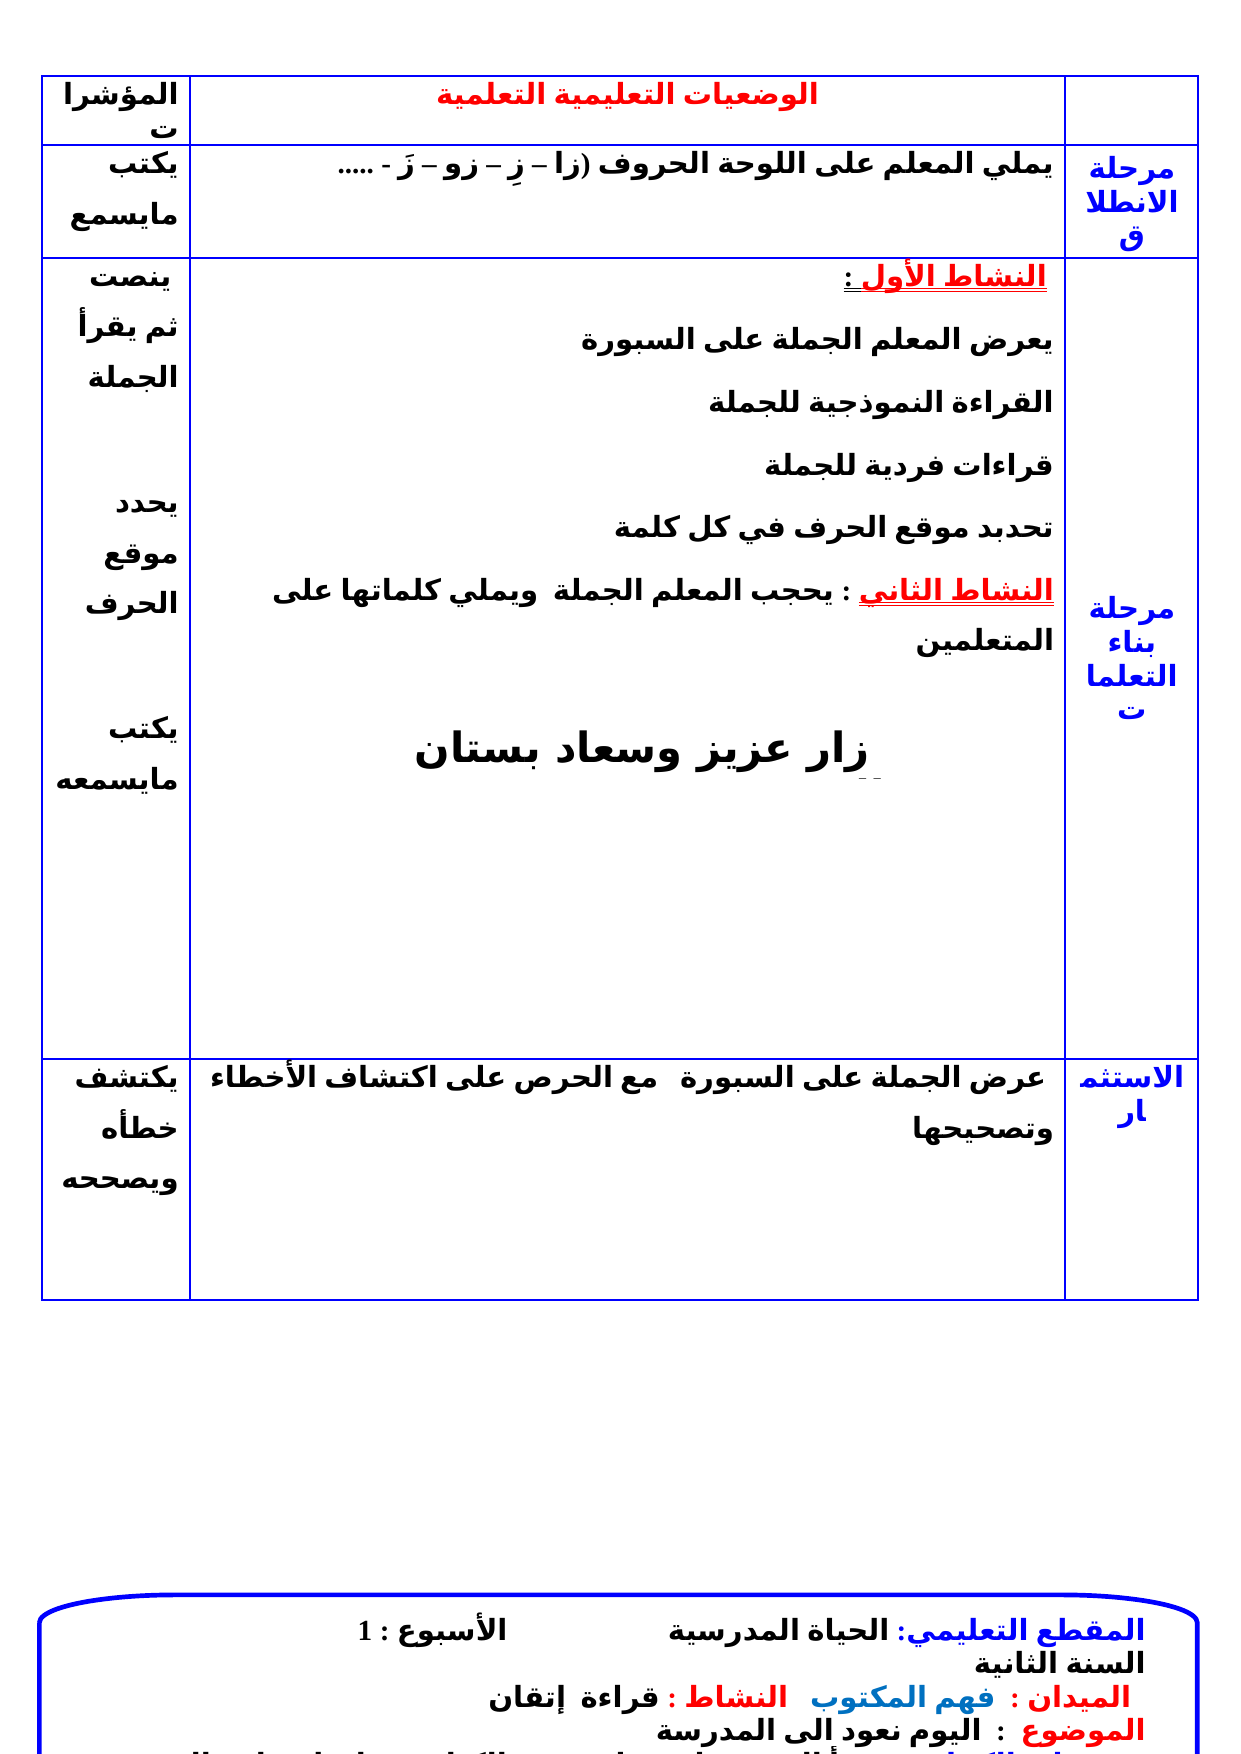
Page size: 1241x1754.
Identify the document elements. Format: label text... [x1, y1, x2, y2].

table_cell مرحلة بناء التعلمات [1066, 259, 1197, 1058]
table_cell يكتشف خطأه ويصححه [43, 1060, 189, 1299]
table_cell يملي المعلم على اللوحة الحروف (زا – زِ – زو – زَ - ..... [191, 146, 1064, 257]
table_header الوضعيات التعليمية التعلمية [191, 77, 1064, 144]
table_cell ينصت ثم يقرأ الجملة يحدد موقع الحرف يكتب مايسمعه [43, 259, 189, 1058]
table_header [1066, 77, 1197, 144]
table_header المؤشرات [43, 77, 189, 144]
table_cell مرحلة الانطلاق [1066, 146, 1197, 257]
table_cell يكتب مايسمع [43, 146, 189, 257]
table_cell النشاط الأول : يعرض المعلم الجملة على السبورة القراءة النموذجية للجملة قراءات فردية للجملة تحدبد موقع الحرف في كل كلمة النشاط الثاني : يحجب المعلم الجملة ويملي كلماتها على المتعلمين [191, 259, 1064, 1058]
table_cell عرض الجملة على السبورة مع الحرص على اكتشاف الأخطاء وتصحيحها [191, 1060, 1064, 1299]
table_cell الاستثمار [1066, 1060, 1197, 1299]
